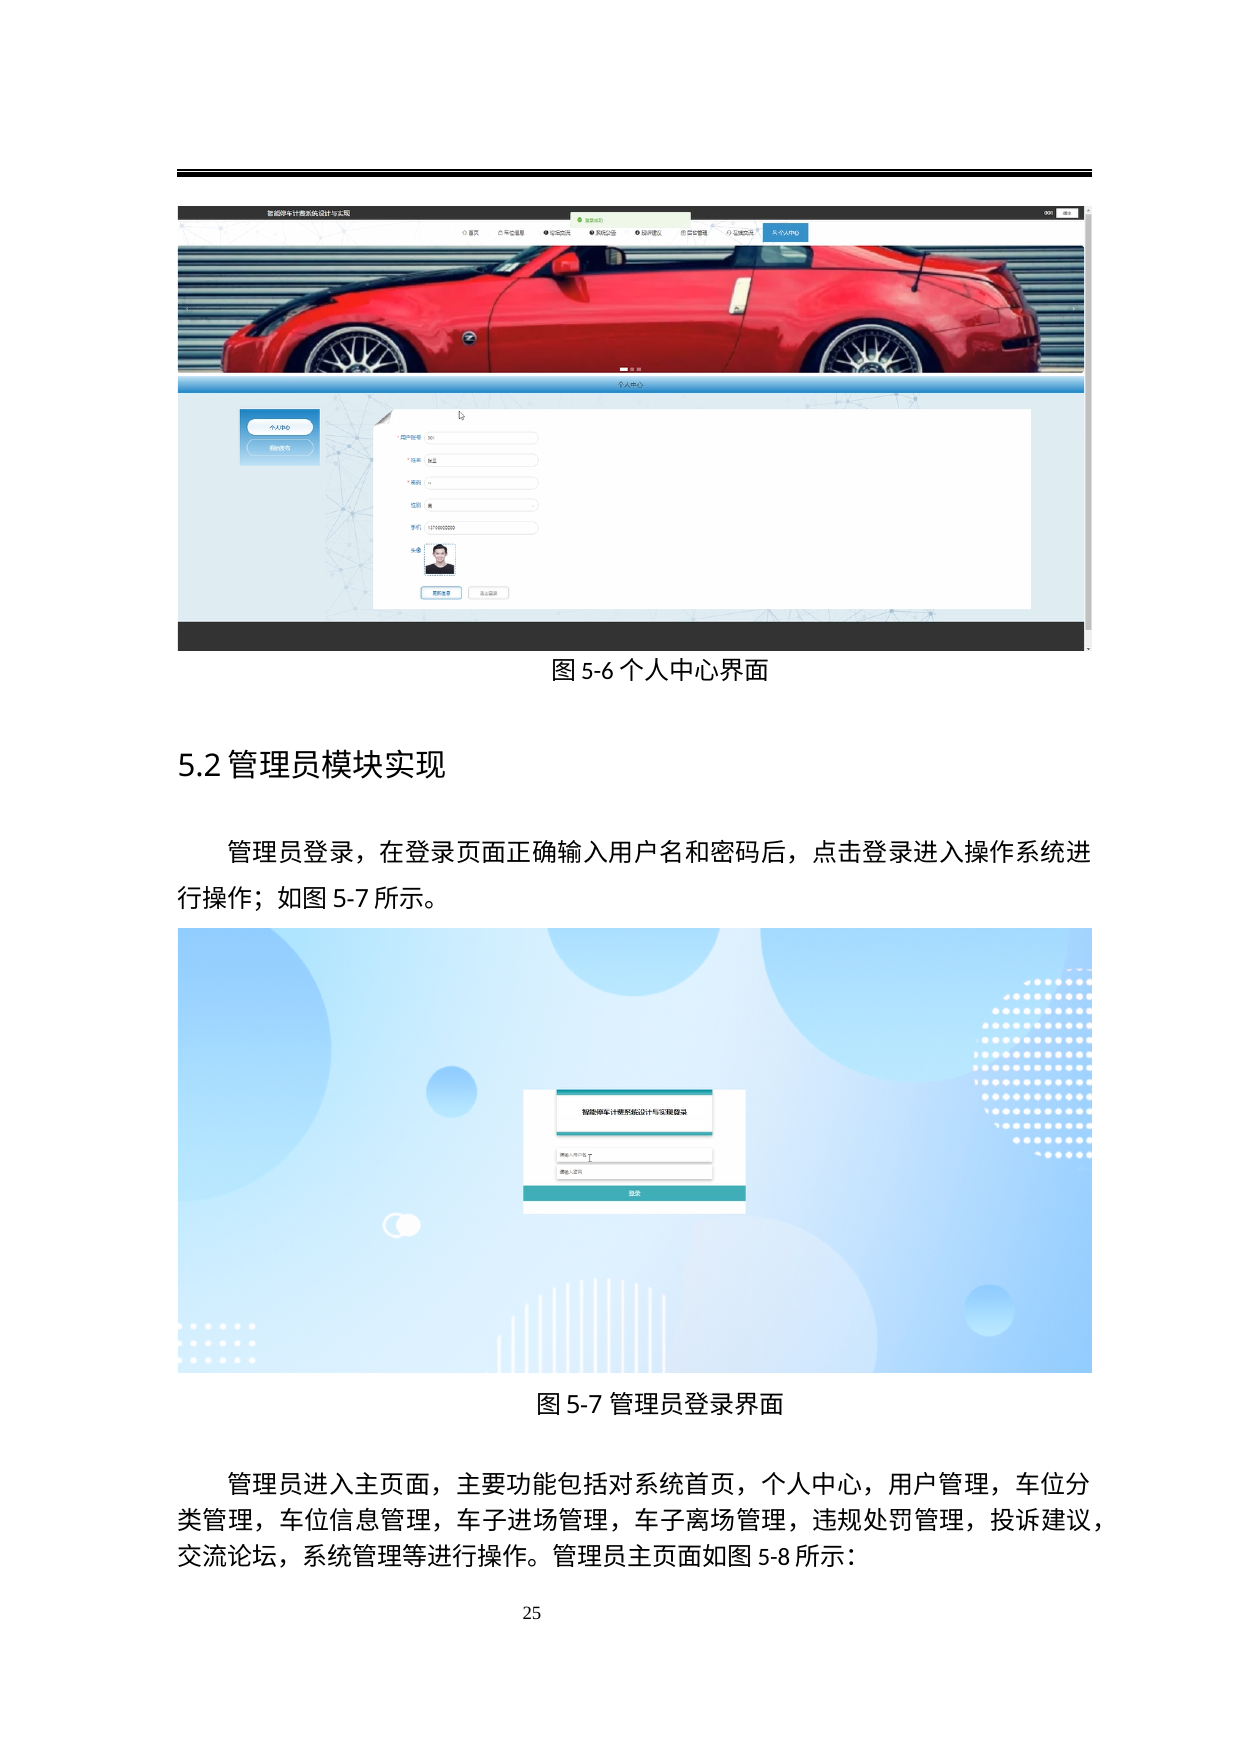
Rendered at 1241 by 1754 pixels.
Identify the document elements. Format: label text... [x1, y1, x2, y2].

text 图5-6个人中心界面 [177, 651, 1092, 687]
text 管理员进入主页面，主要功能包括对系统首页，个人中心，用户管理，车位分类管理，车位信息管理，车子进场管理，车子离场管理，违规处罚管理，投诉建议，交流论坛，系统管理等进行操作。管理员主页面如图5-8所示： [177, 1464, 1092, 1573]
text 图5-7 管理员登录界面 [177, 1385, 1092, 1421]
subtitle 5.2管理员模块实现 [177, 741, 1092, 786]
picture [177, 928, 1092, 1373]
picture [177, 206, 1092, 651]
text 管理员登录，在登录页面正确输入用户名和密码后，点击登录进入操作系统进行操作；如图5-7所示。 [177, 824, 1092, 916]
